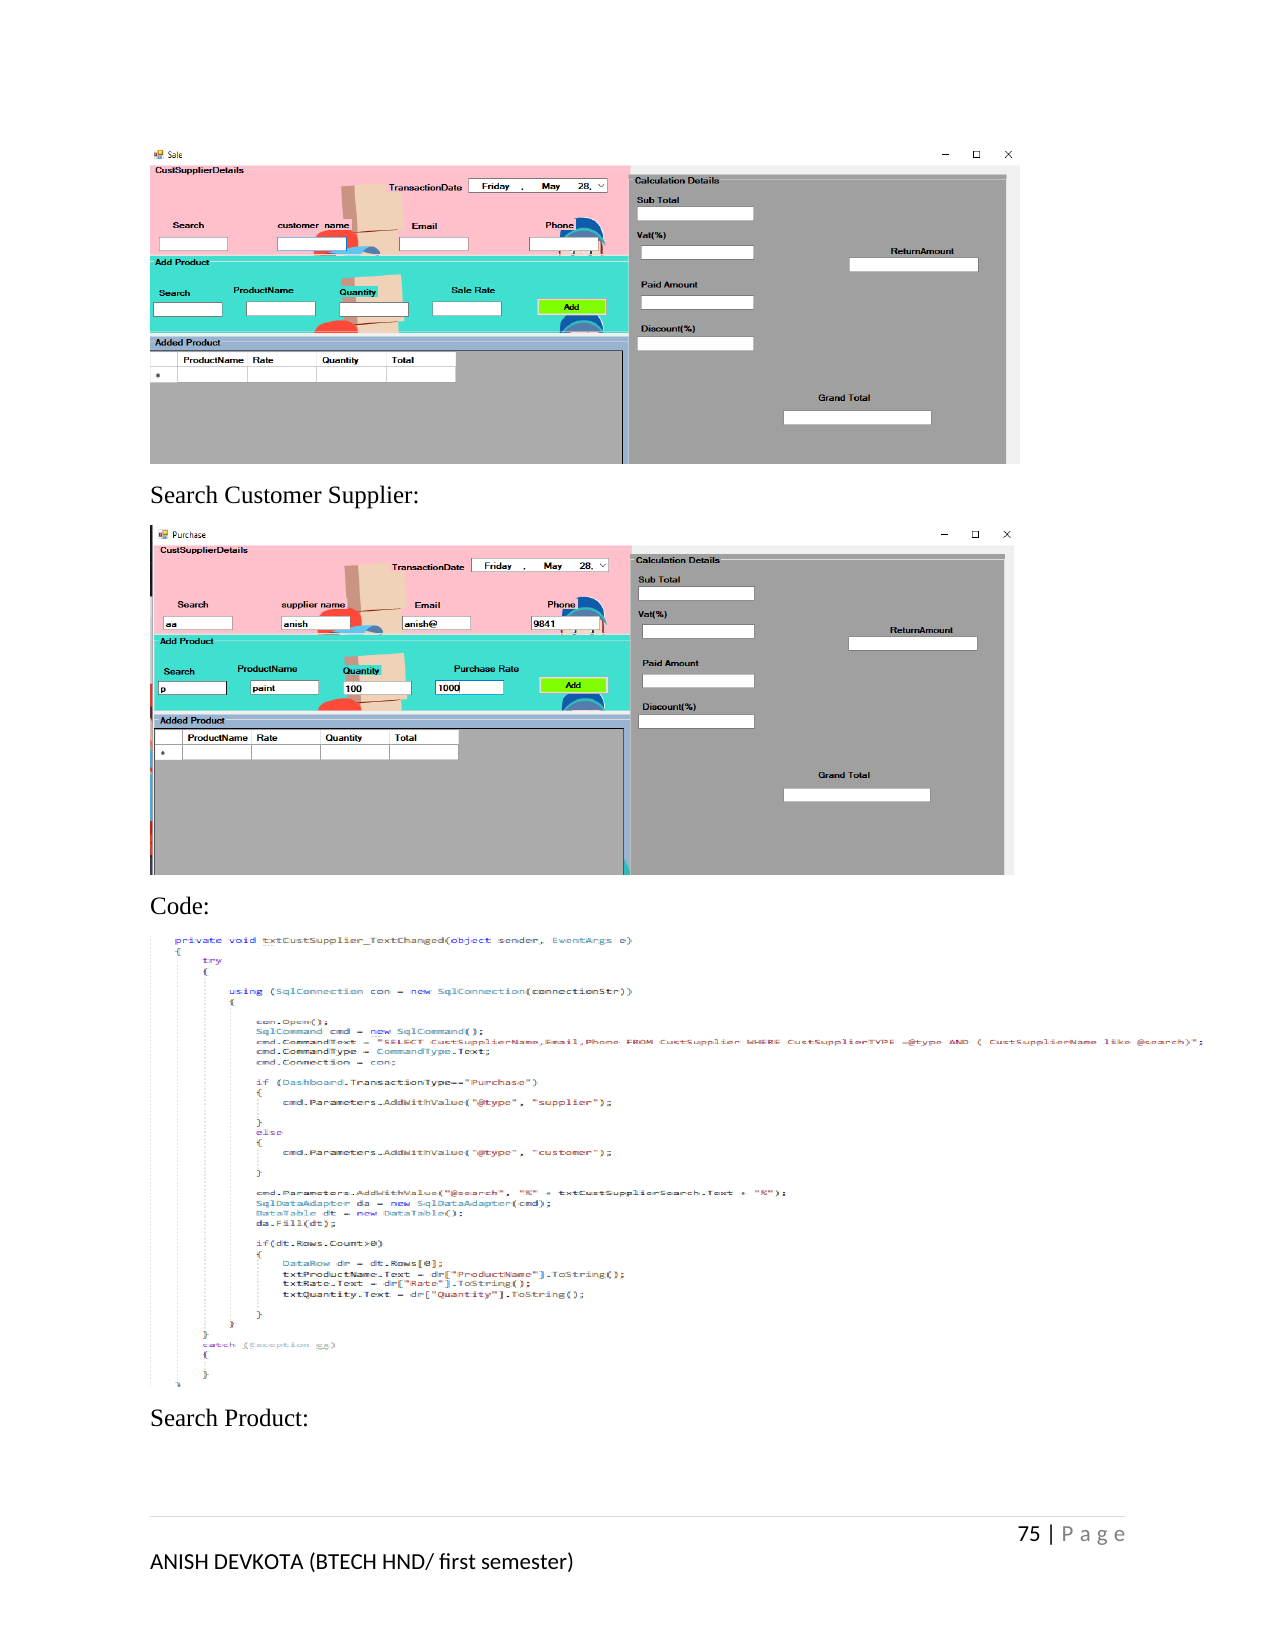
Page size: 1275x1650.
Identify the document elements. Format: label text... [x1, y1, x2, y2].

picture [150, 150, 1020, 464]
text Search Product: [150, 1403, 1125, 1432]
picture [150, 525, 1015, 875]
text Code: [150, 891, 1125, 920]
picture [150, 936, 1207, 1387]
text Search Customer Supplier: [150, 480, 1125, 509]
